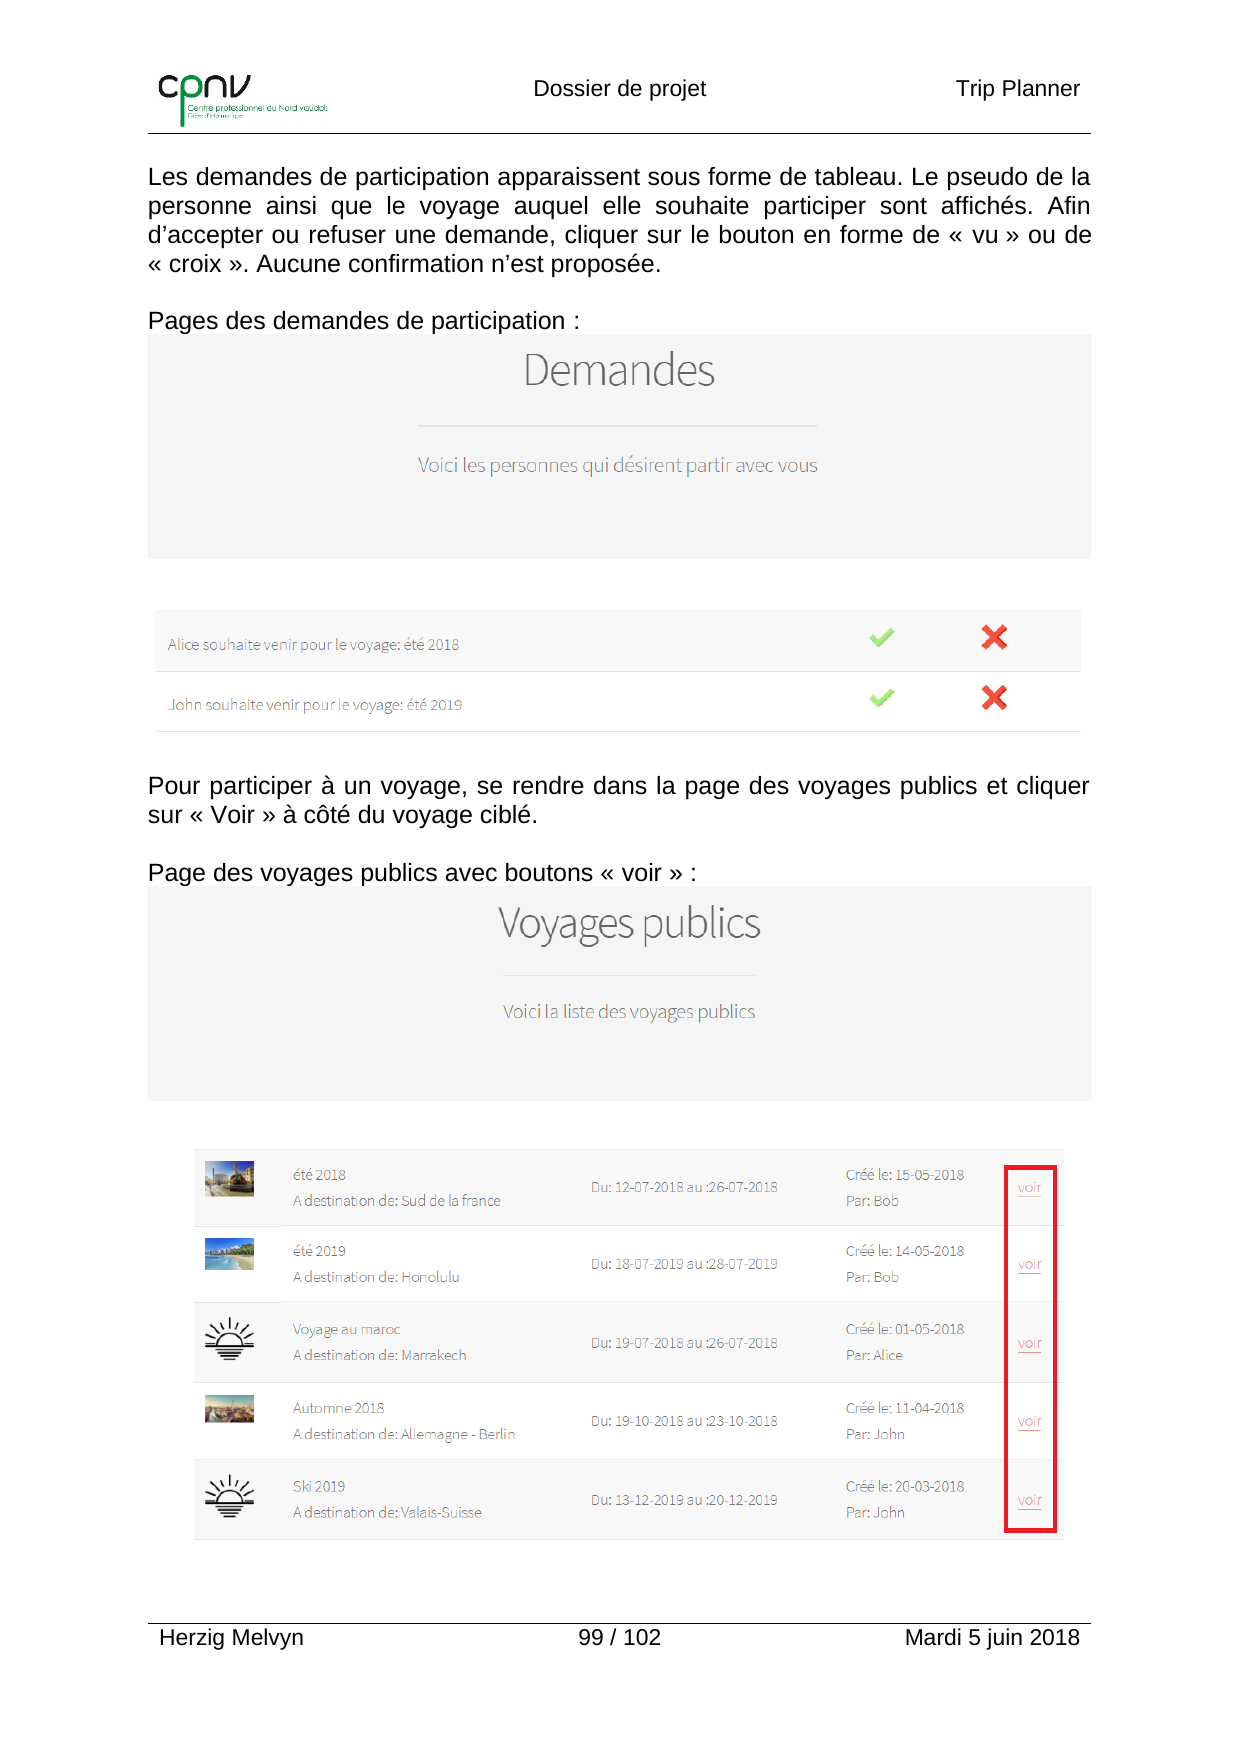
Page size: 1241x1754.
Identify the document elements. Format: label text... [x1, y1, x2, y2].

text Page des voyages publics avec boutons « voir » : [148, 858, 1092, 886]
picture [158, 75, 328, 127]
picture [147, 334, 1092, 743]
text Pages des demandes de participation : [148, 306, 1092, 334]
text Les demandes de participation apparaissent sous forme de tableau. Le pseudo de la personne ainsi que le voyage auquel elle souhaite participer sont affichés. Afin d’accepter ou refuser une demande, cliquer sur le bouton en forme de « vu » ou de « croix ». Aucune confirmation n’est proposée. [148, 162, 1092, 277]
text Pour participer à un voyage, se rendre dans la page des voyages publics et cliquer sur « Voir » à côté du voyage ciblé. [148, 771, 1092, 829]
picture [147, 886, 1092, 1570]
